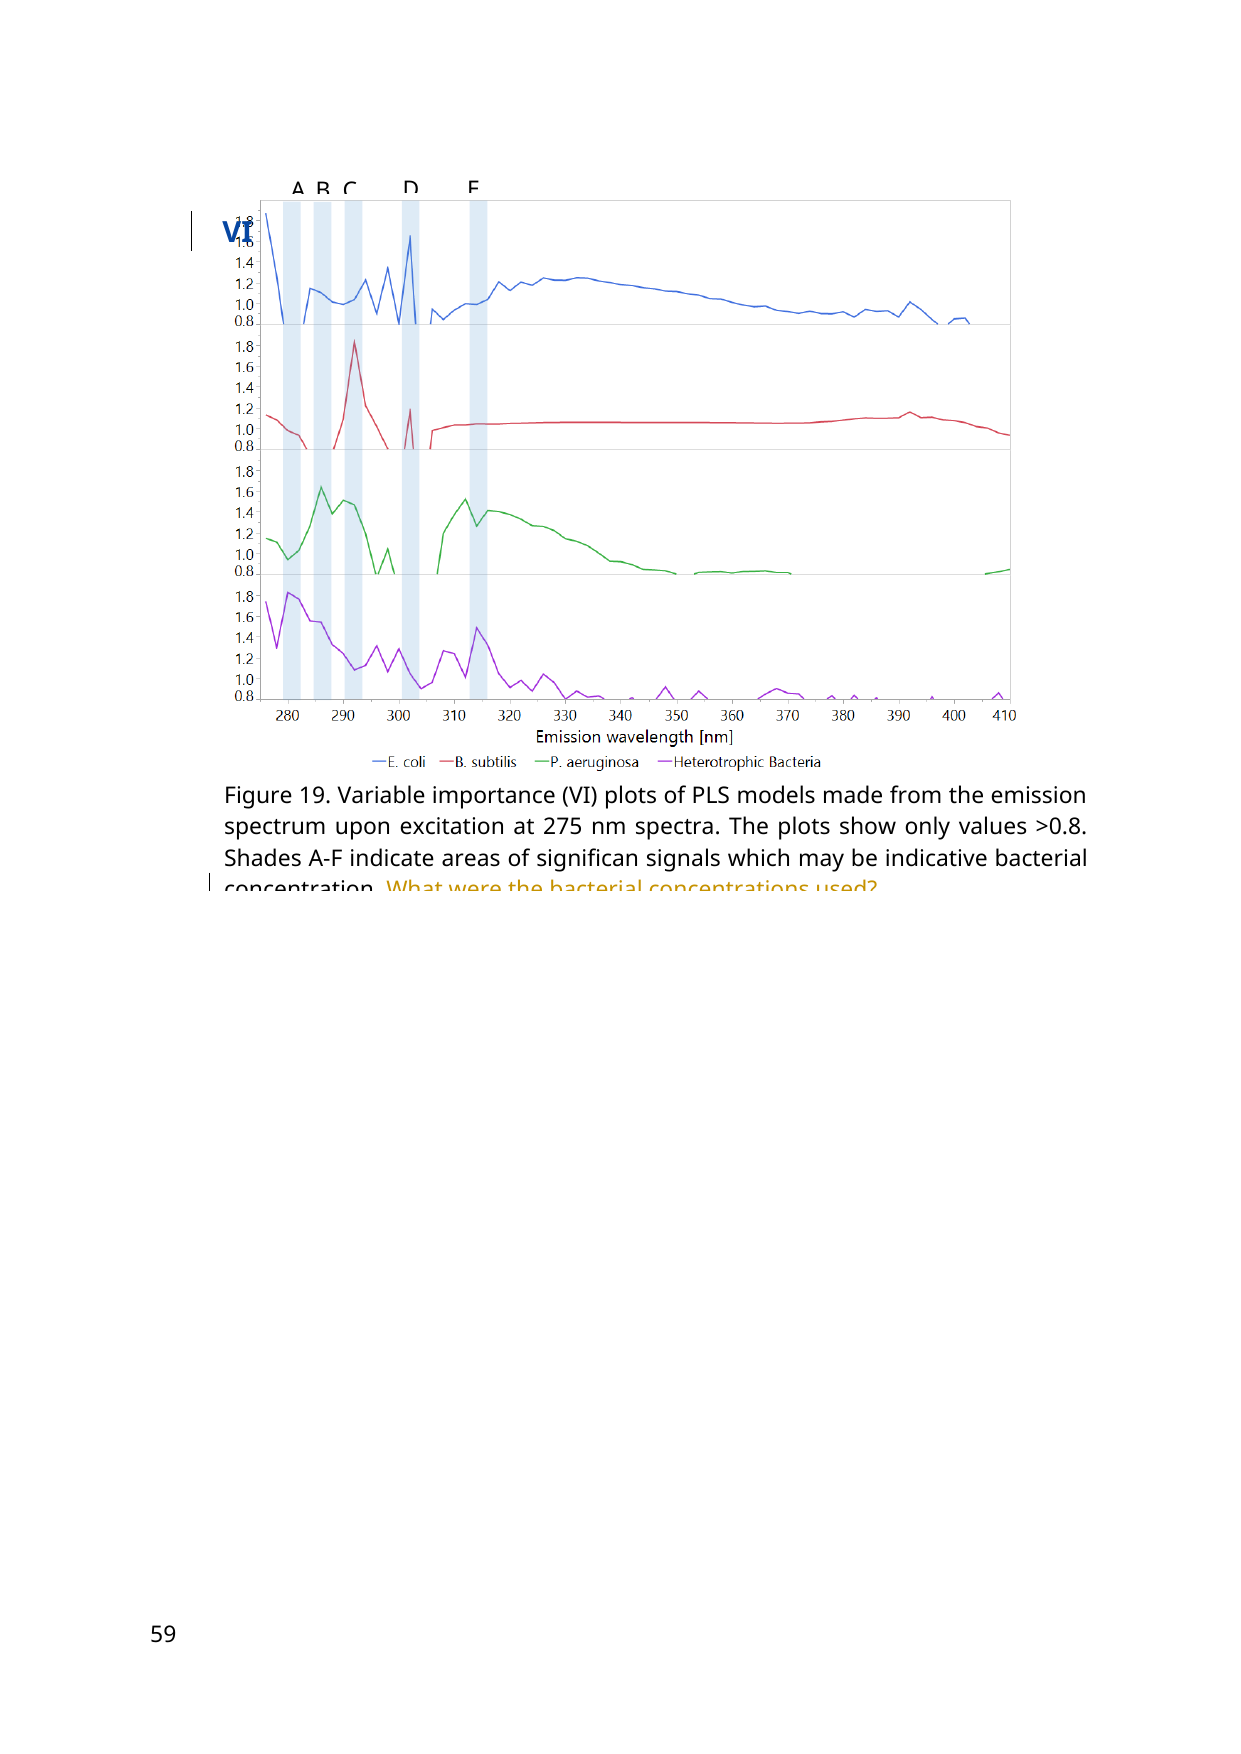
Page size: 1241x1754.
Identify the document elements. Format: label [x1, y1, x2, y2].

picture [319, 183, 326, 189]
picture [207, 183, 1025, 774]
